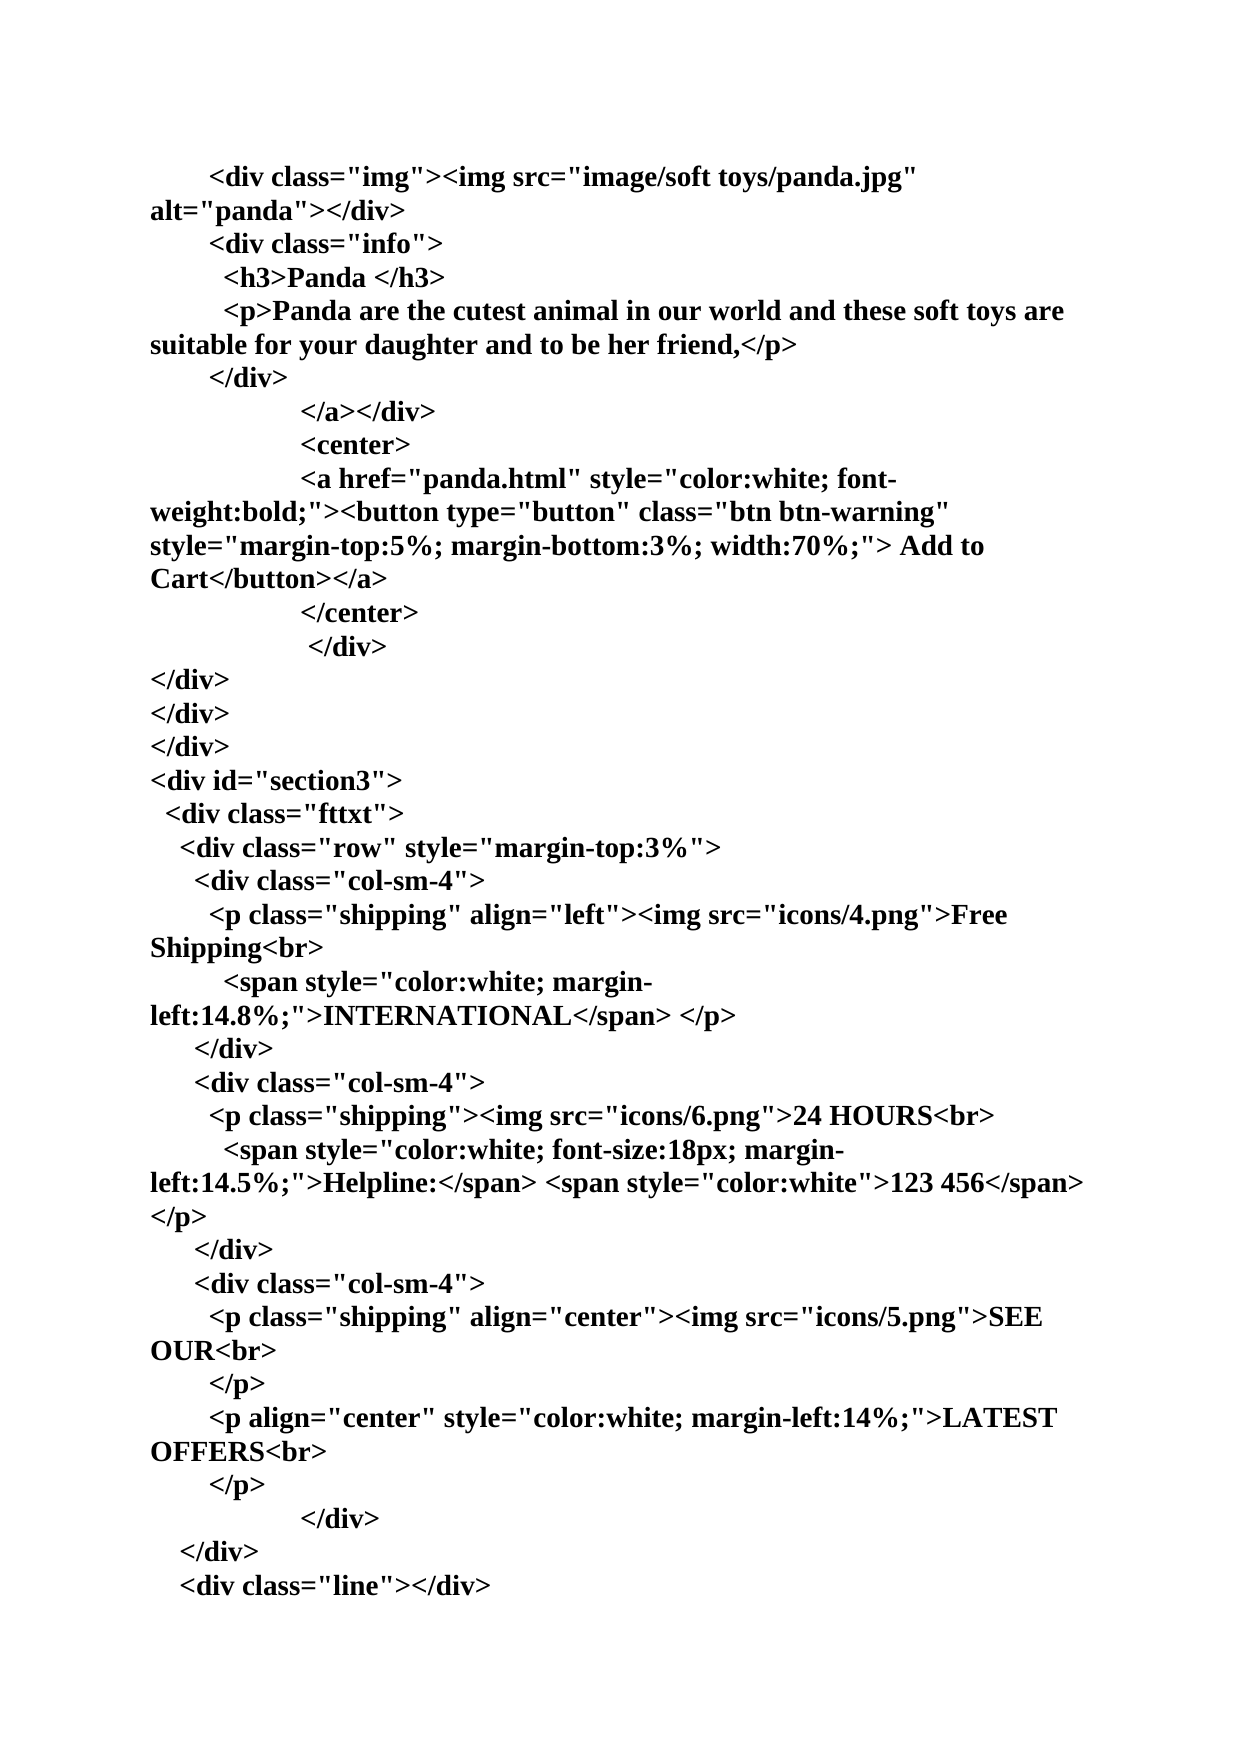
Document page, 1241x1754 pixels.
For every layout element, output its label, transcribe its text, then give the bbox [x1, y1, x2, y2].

text </div> [150, 696, 1090, 729]
text <div class="row" style="margin-top:3%"> [150, 830, 1090, 863]
text </div> [150, 360, 1090, 394]
text </a></div> [150, 394, 1090, 427]
text <div class="col-sm-4"> [150, 863, 1090, 897]
text <p align="center" style="color:white; margin-left:14%;">LATEST OFFERS<br> [150, 1400, 1090, 1467]
text </p> [150, 1467, 1090, 1501]
text <div class="info"> [150, 226, 1090, 260]
text </center> [150, 595, 1090, 629]
text <h3>Panda </h3> [150, 260, 1090, 293]
text <span style="color:white; font-size:18px; margin-left:14.5%;">Helpline:</span> <span style="color:white">123 456</span> </p> [150, 1132, 1090, 1232]
text </div> [150, 662, 1090, 696]
text <div class="img"><img src="image/soft toys/panda.jpg" alt="panda"></div> [150, 159, 1090, 226]
text </div> [150, 1501, 1090, 1534]
text </div> [150, 629, 1090, 662]
text </div> [150, 1232, 1090, 1266]
text <div id="section3"> [150, 763, 1090, 796]
text <div class="col-sm-4"> [150, 1065, 1090, 1098]
text <p class="shipping" align="center"><img src="icons/5.png">SEE OUR<br> [150, 1299, 1090, 1367]
text <div class="line"></div> [150, 1568, 1090, 1601]
text </div> [150, 729, 1090, 763]
text <center> [150, 427, 1090, 461]
text </div> [150, 1031, 1090, 1065]
text <p class="shipping" align="left"><img src="icons/4.png">Free Shipping<br> [150, 897, 1090, 964]
text <div class="col-sm-4"> [150, 1266, 1090, 1299]
text <p>Panda are the cutest animal in our world and these soft toys are suitable for your daughter and to be her friend,</p> [150, 293, 1090, 360]
text <div class="fttxt"> [150, 796, 1090, 830]
text </div> [150, 1534, 1090, 1568]
text <span style="color:white; margin-left:14.8%;">INTERNATIONAL</span> </p> [150, 964, 1090, 1031]
text <p class="shipping"><img src="icons/6.png">24 HOURS<br> [150, 1098, 1090, 1132]
text </p> [150, 1367, 1090, 1400]
